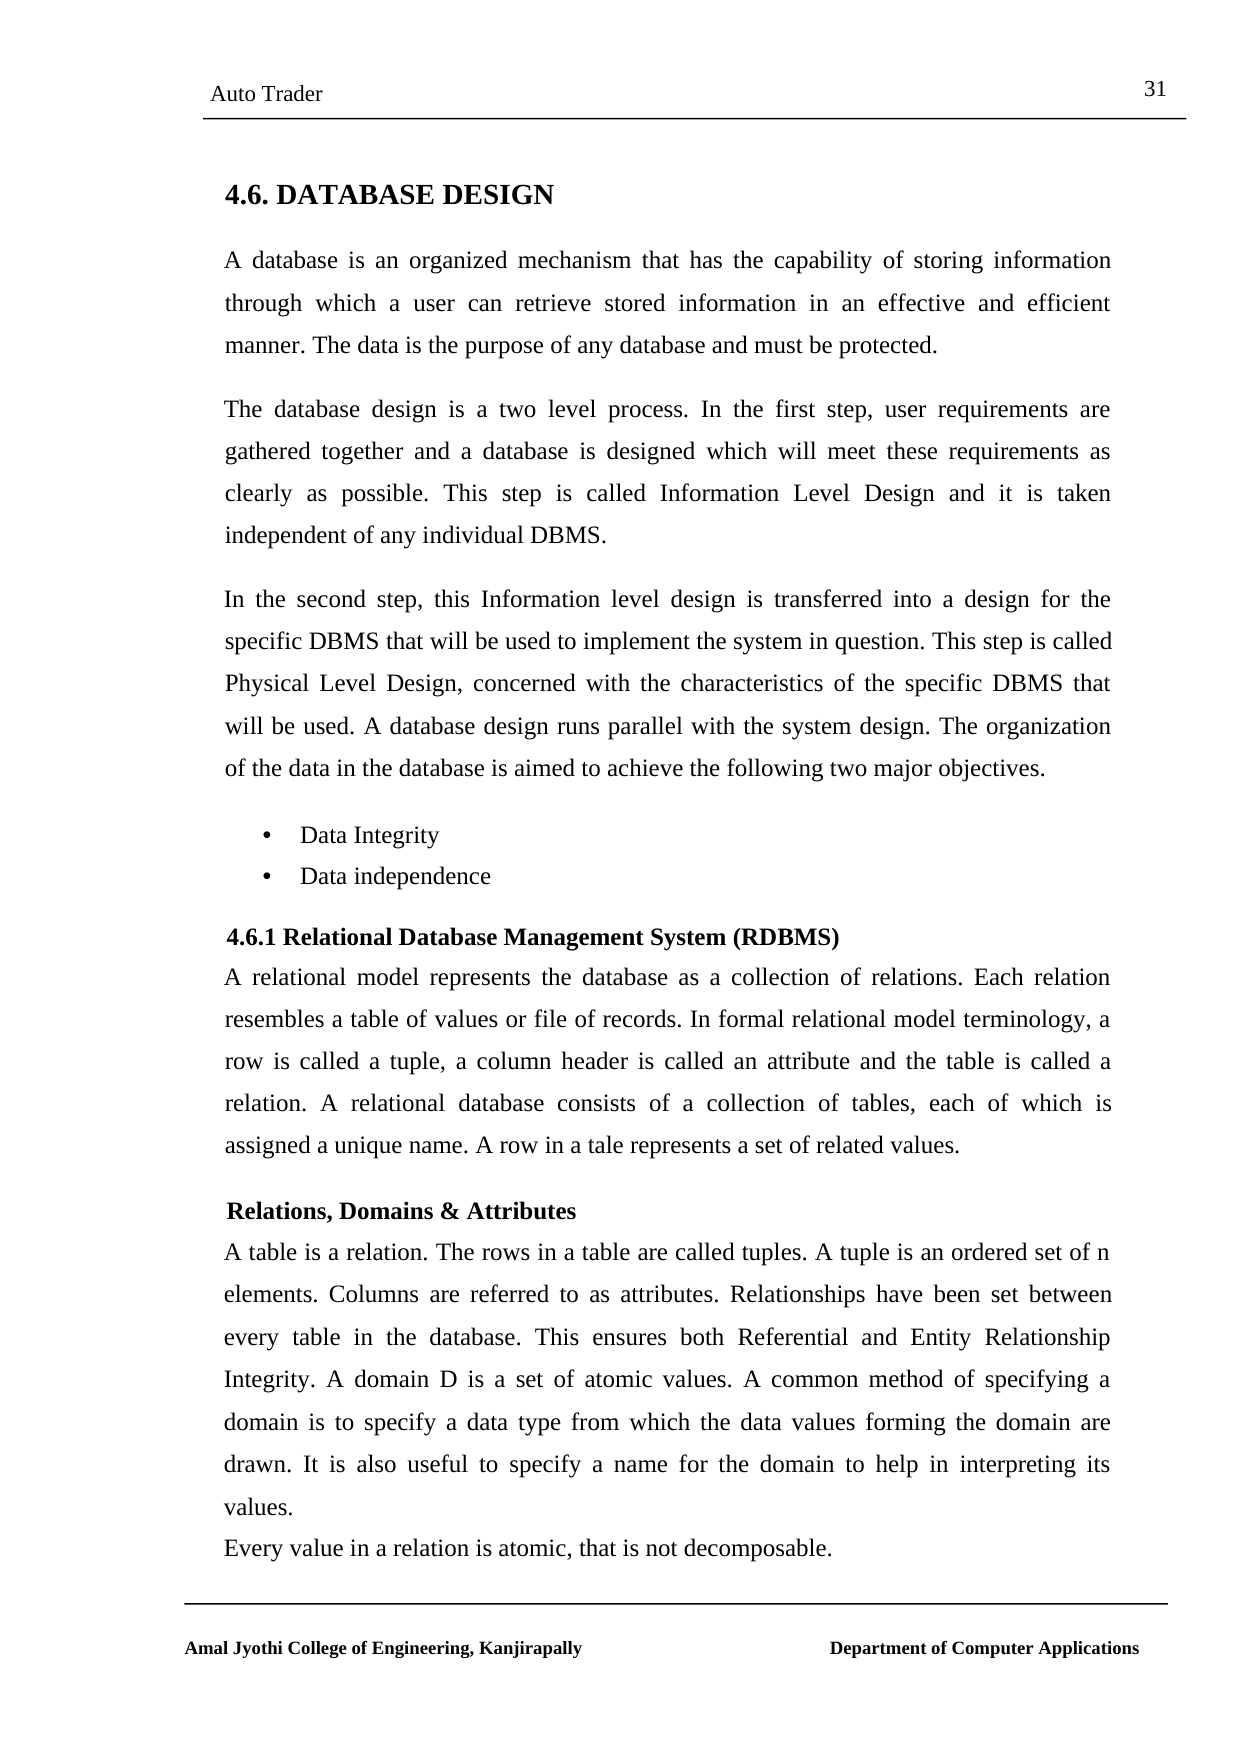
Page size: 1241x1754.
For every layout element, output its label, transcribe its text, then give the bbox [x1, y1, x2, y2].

text The database design is a two level process. In the first step, user requirements are gathered together and a database is designed which will meet these requirements as clearly as possible. This step is called Information Level Design and it is taken independent of any individual DBMS. [223, 394, 1112, 549]
text A table is a relation. The rows in a table are called tuples. A tuple is an ordered set of n elements. Columns are referred to as attributes. Relationships have been set between every table in the database. This ensures both Referential and Entity Relationship Integrity. A domain D is a set of atomic values. A common method of specifying a domain is to specify a data type from which the data values forming the domain are drawn. It is also useful to specify a name for the domain to help in interpreting its values. [223, 1237, 1112, 1520]
list Data independence [262, 861, 1112, 889]
text A relational model represents the database as a collection of relations. Each relation resembles a table of values or file of records. In formal relational model terminology, a row is called a tuple, a column header is called an attribute and the table is called a relation. A relational database consists of a collection of tables, each of which is assigned a unique name. A row in a tale represents a set of related values. [223, 962, 1112, 1159]
list Data Integrity [262, 820, 1180, 848]
text A database is an organized mechanism that has the capability of storing information through which a user can retrieve stored information in an effective and efficient manner. The data is the purpose of any database and must be protected. [223, 245, 1112, 358]
subtitle Relational Database Management System (RDBMS) [226, 922, 1112, 951]
text In the second step, this Information level design is transferred into a design for the specific DBMS that will be used to implement the system in question. This step is called Physical Level Design, concerned with the characteristics of the specific DBMS that will be used. A database design runs parallel with the system design. The organization of the data in the database is aimed to achieve the following two major objectives. [223, 584, 1112, 782]
subtitle Relations, Domains & Attributes [226, 1196, 1112, 1225]
subtitle DATABASE DESIGN [225, 177, 1180, 210]
text Every value in a relation is atomic, that is not decomposable. [223, 1534, 1112, 1562]
